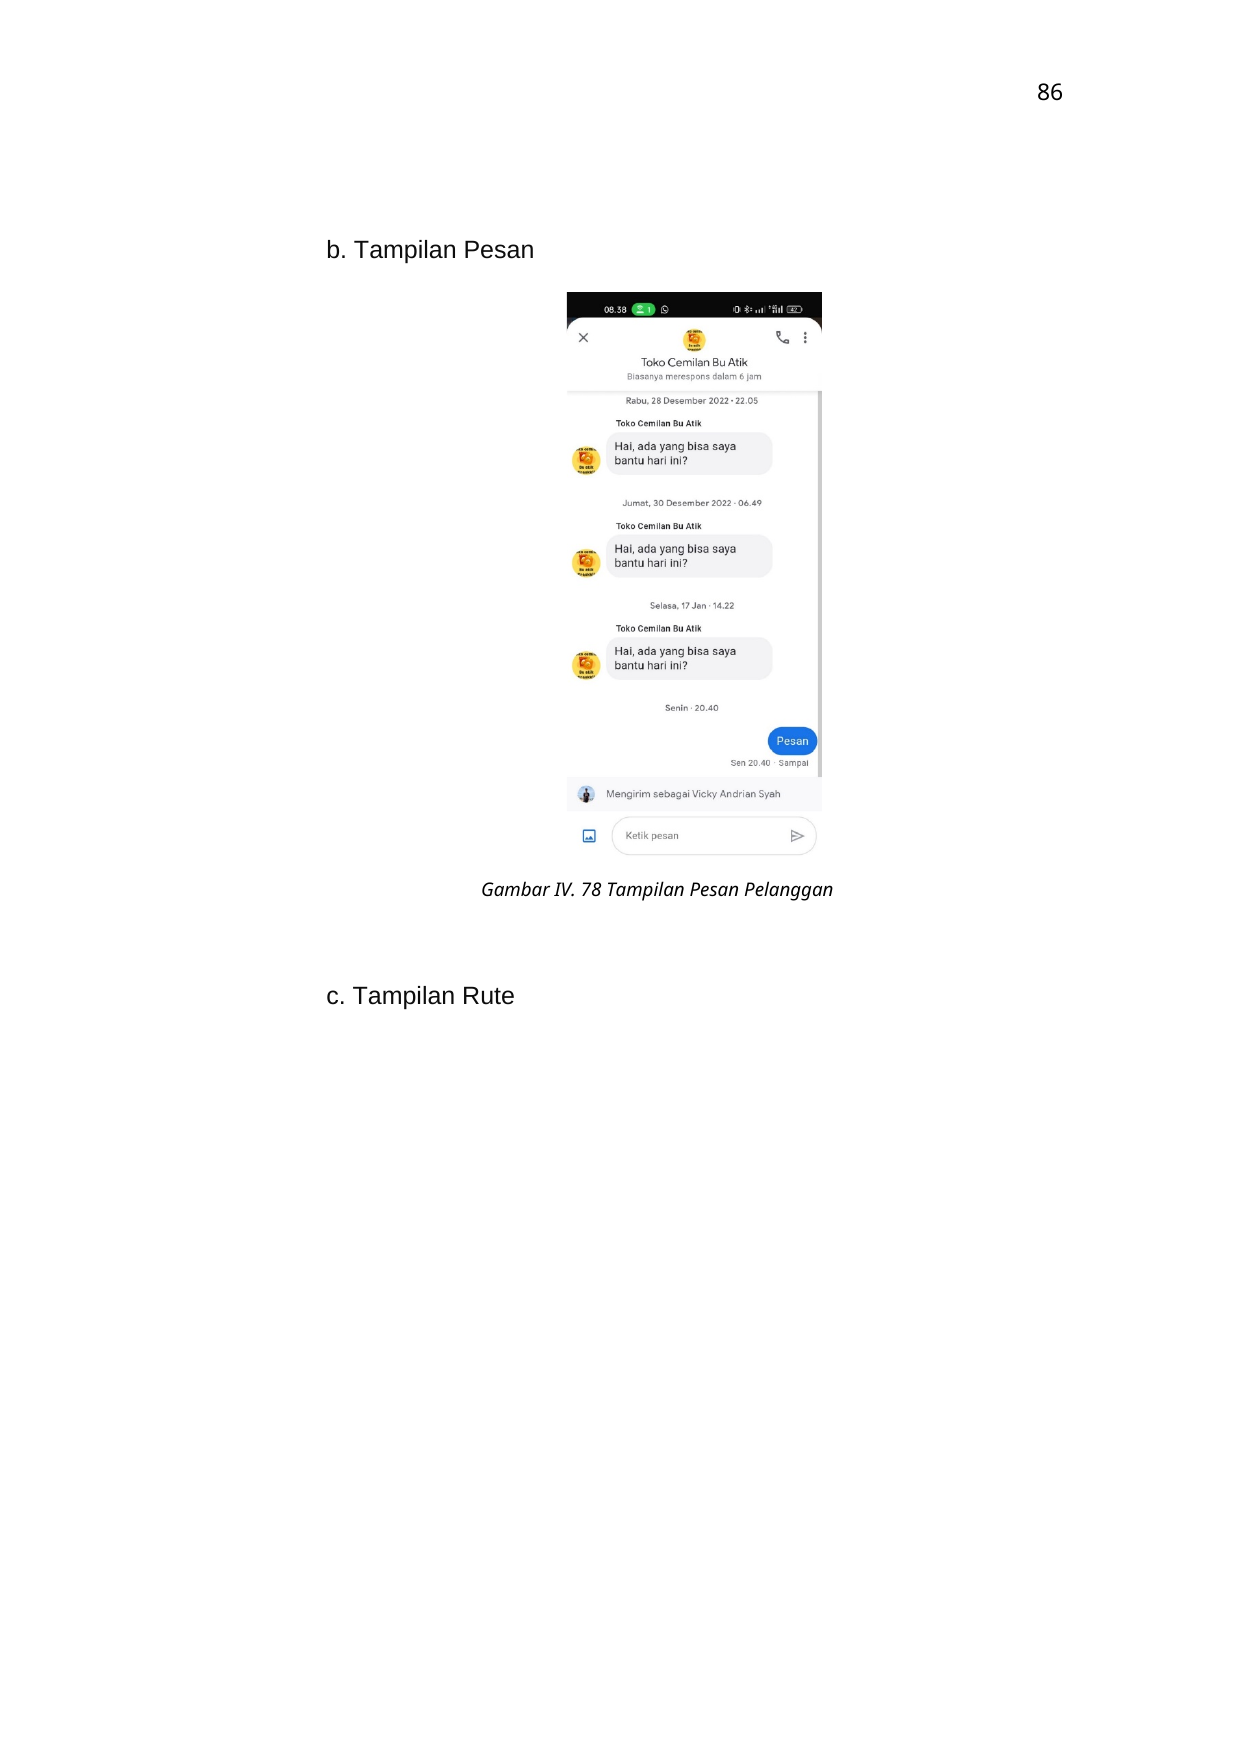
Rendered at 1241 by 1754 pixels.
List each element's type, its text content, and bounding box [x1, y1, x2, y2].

text b. Tampilan Pesan [326, 235, 1063, 264]
text Gambar IV. 78 Tampilan Pesan Pelanggan [251, 876, 1063, 902]
text c. Tampilan Rute [326, 981, 1063, 1009]
picture [566, 292, 822, 860]
